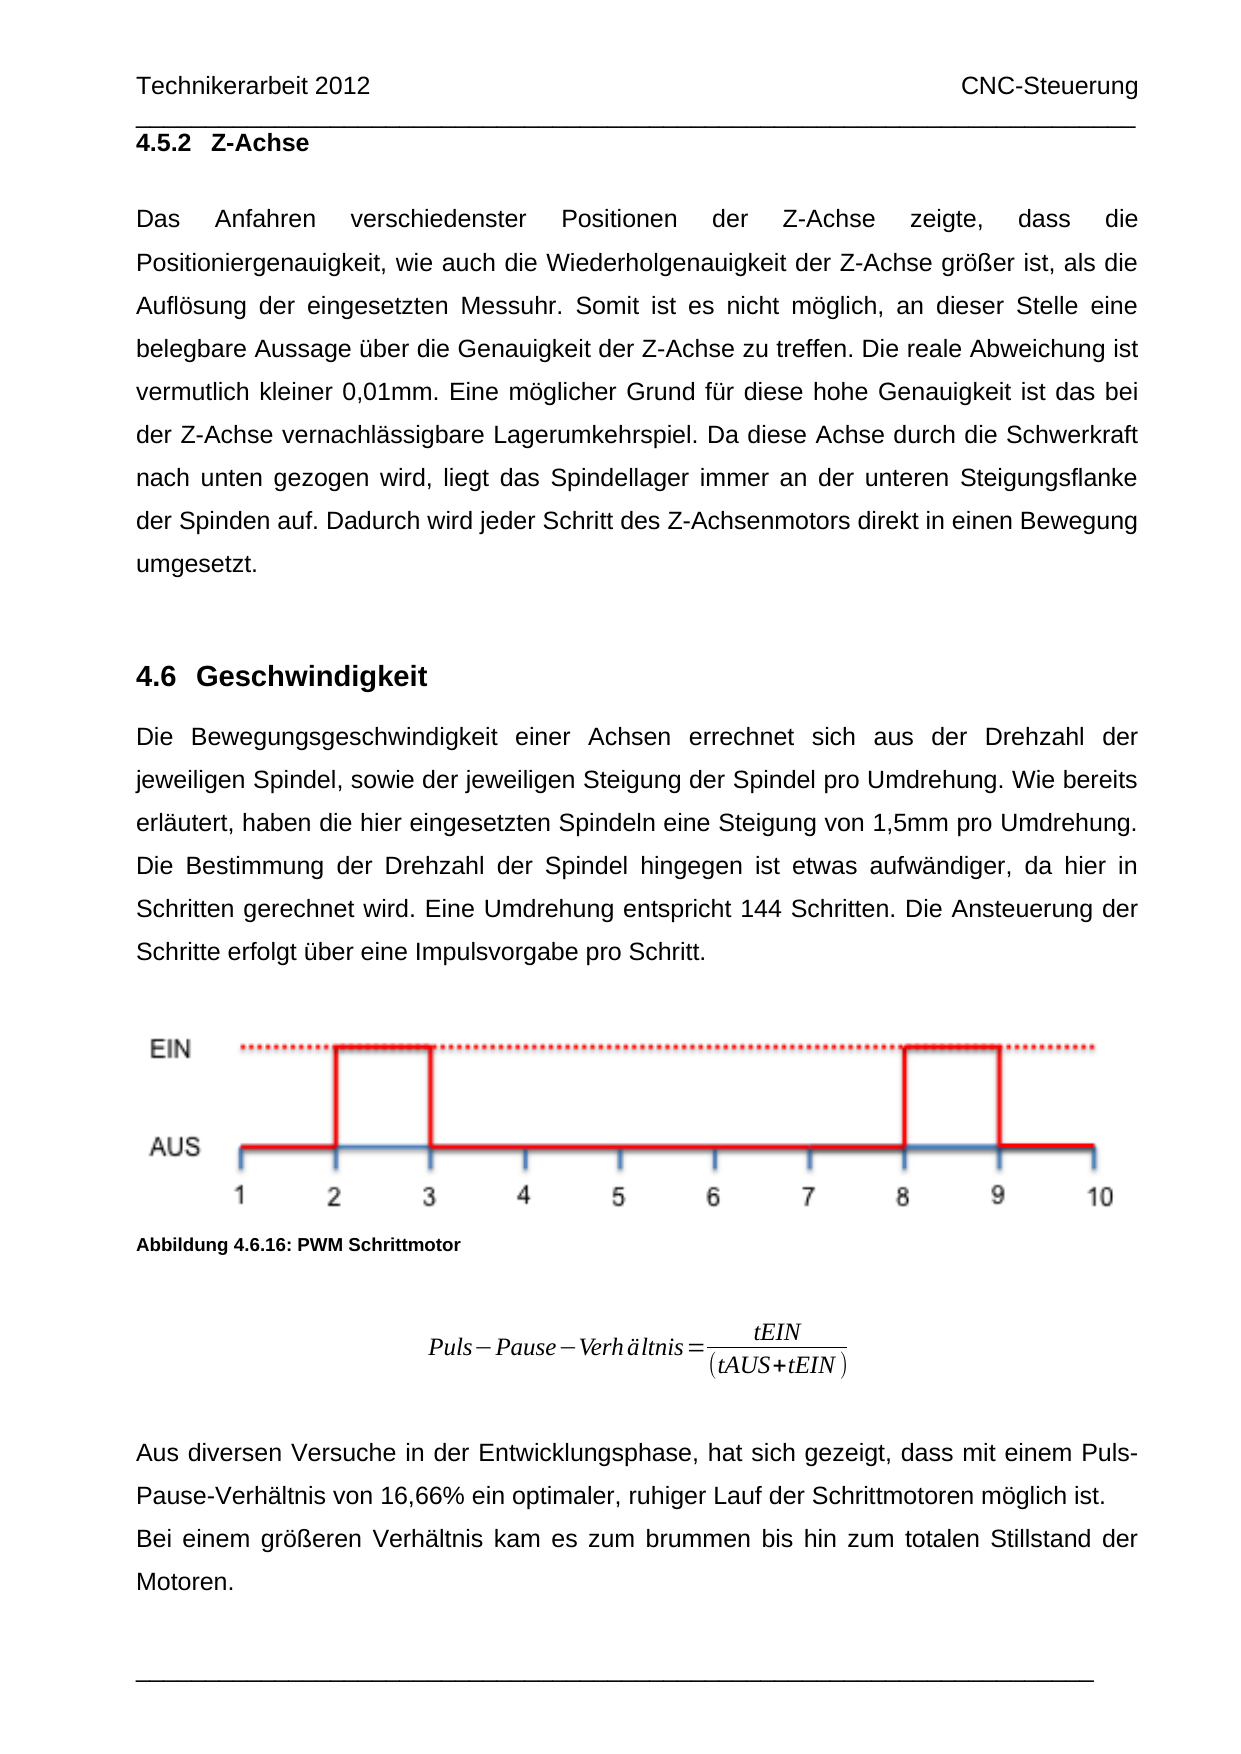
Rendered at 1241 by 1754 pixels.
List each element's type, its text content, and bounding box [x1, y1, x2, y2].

subtitle Geschwindigkeit [136, 659, 1140, 692]
subtitle Z-Achse [136, 128, 1140, 157]
picture [135, 1023, 1140, 1219]
text Das Anfahren verschiedenster Positionen der Z-Achse zeigte, dass die Positioniergenauigkeit, wie auch die Wiederholgenauigkeit der Z-Achse größer ist, als die Auflösung der eingesetzten Messuhr. Somit ist es nicht möglich, an dieser Stelle eine belegbare Aussage über die Genauigkeit der Z-Achse zu treffen. Die reale Abweichung ist vermutlich kleiner 0,01mm. Eine möglicher Grund für diese hohe Genauigkeit ist das bei der Z-Achse vernachlässigbare Lagerumkehrspiel. Da diese Achse durch die Schwerkraft nach unten gezogen wird, liegt das Spindellager immer an der unteren Steigungsflanke der Spinden auf. Dadurch wird jeder Schritt des Z-Achsenmotors direkt in einen Bewegung umgesetzt. [136, 204, 1140, 578]
text Aus diversen Versuche in der Entwicklungsphase, hat sich gezeigt, dass mit einem Puls-Pause-Verhältnis von 16,66% ein optimaler, ruhiger Lauf der Schrittmotoren möglich ist. [136, 1438, 1140, 1509]
text Die Bewegungsgeschwindigkeit einer Achsen errechnet sich aus der Drehzahl der jeweiligen Spindel, sowie der jeweiligen Steigung der Spindel pro Umdrehung. Wie bereits erläutert, haben die hier eingesetzten Spindeln eine Steigung von 1,5mm pro Umdrehung. Die Bestimmung der Drehzahl der Spindel hingegen ist etwas aufwändiger, da hier in Schritten gerechnet wird. Eine Umdrehung entspricht 144 Schritten. Die Ansteuerung der Schritte erfolgt über eine Impulsvorgabe pro Schritt. [136, 722, 1140, 966]
text Bei einem größeren Verhältnis kam es zum brummen bis hin zum totalen Stillstand der Motoren. [136, 1524, 1140, 1596]
